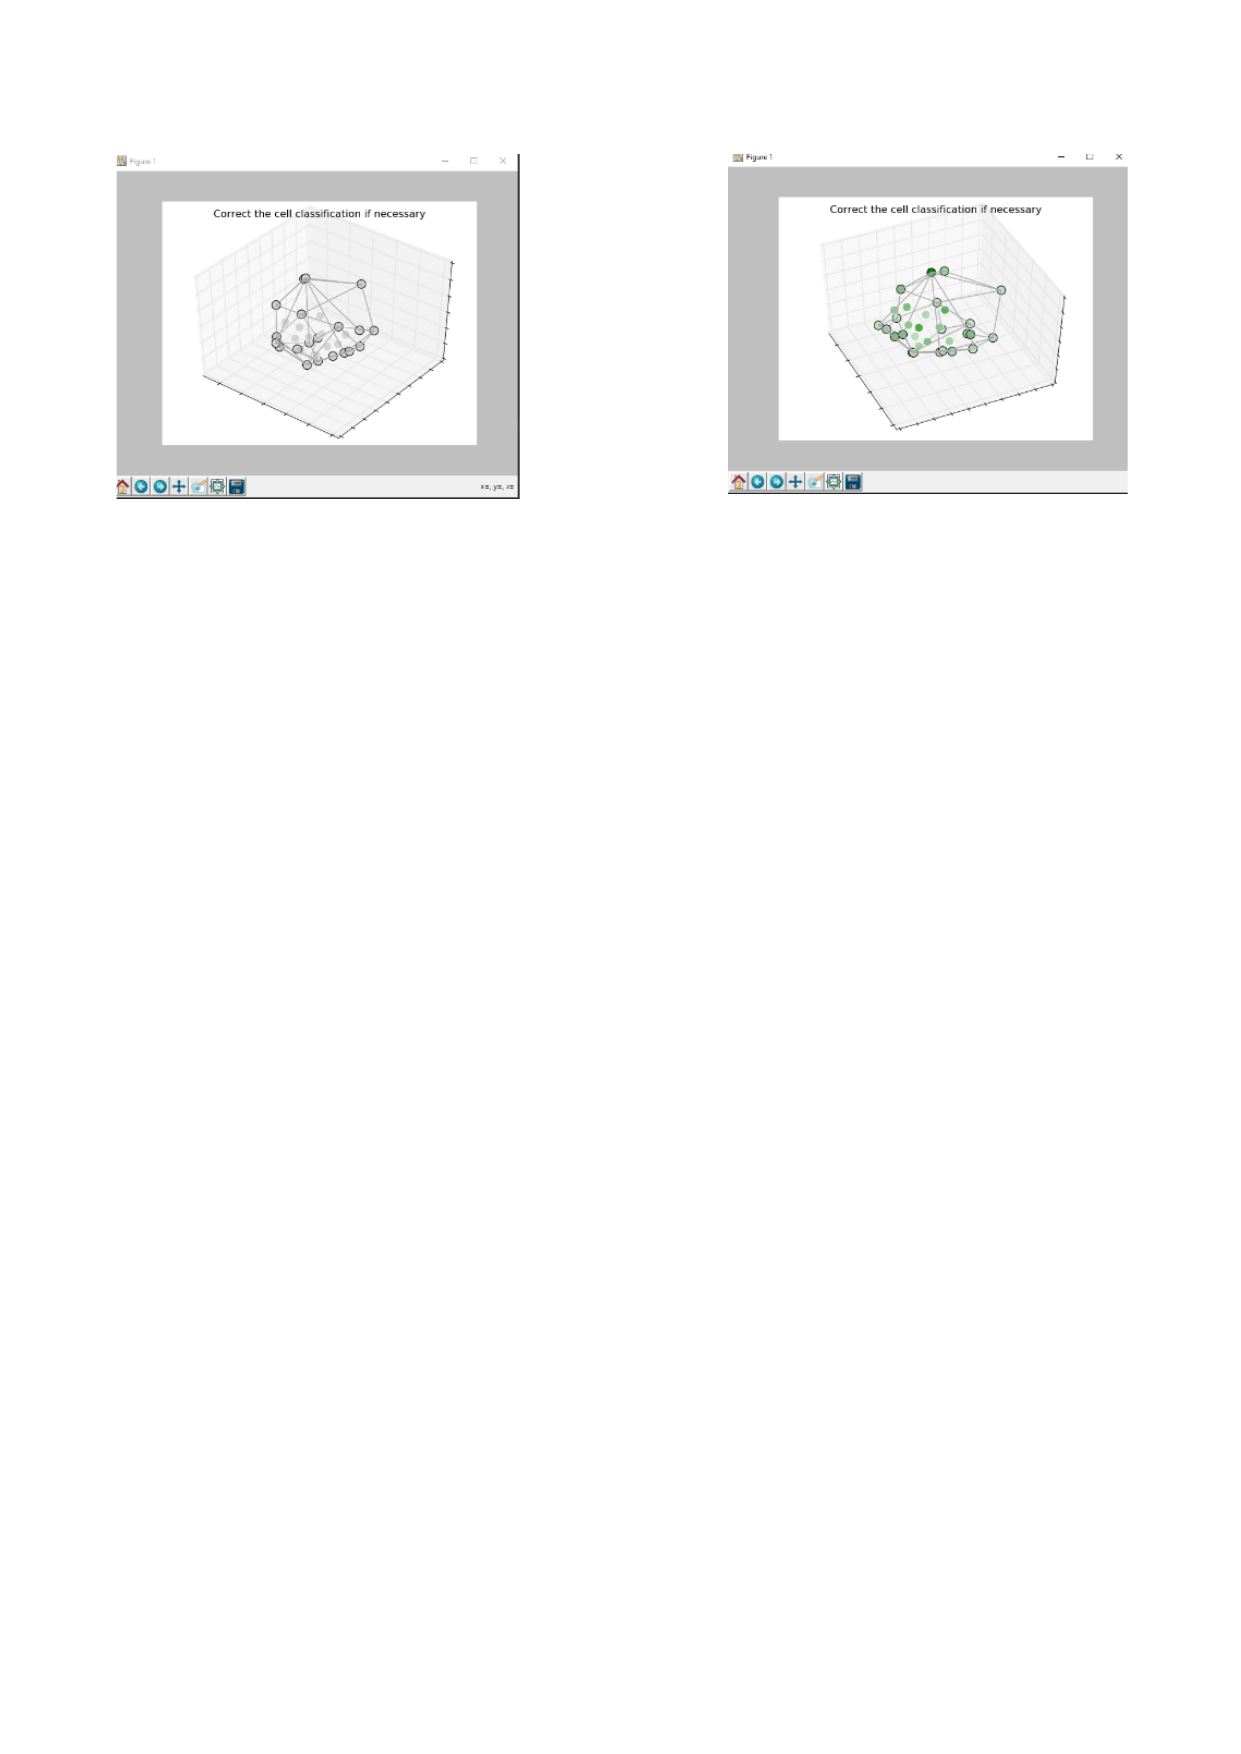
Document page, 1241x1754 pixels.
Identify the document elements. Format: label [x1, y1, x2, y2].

picture [116, 154, 520, 500]
picture [728, 154, 1128, 494]
